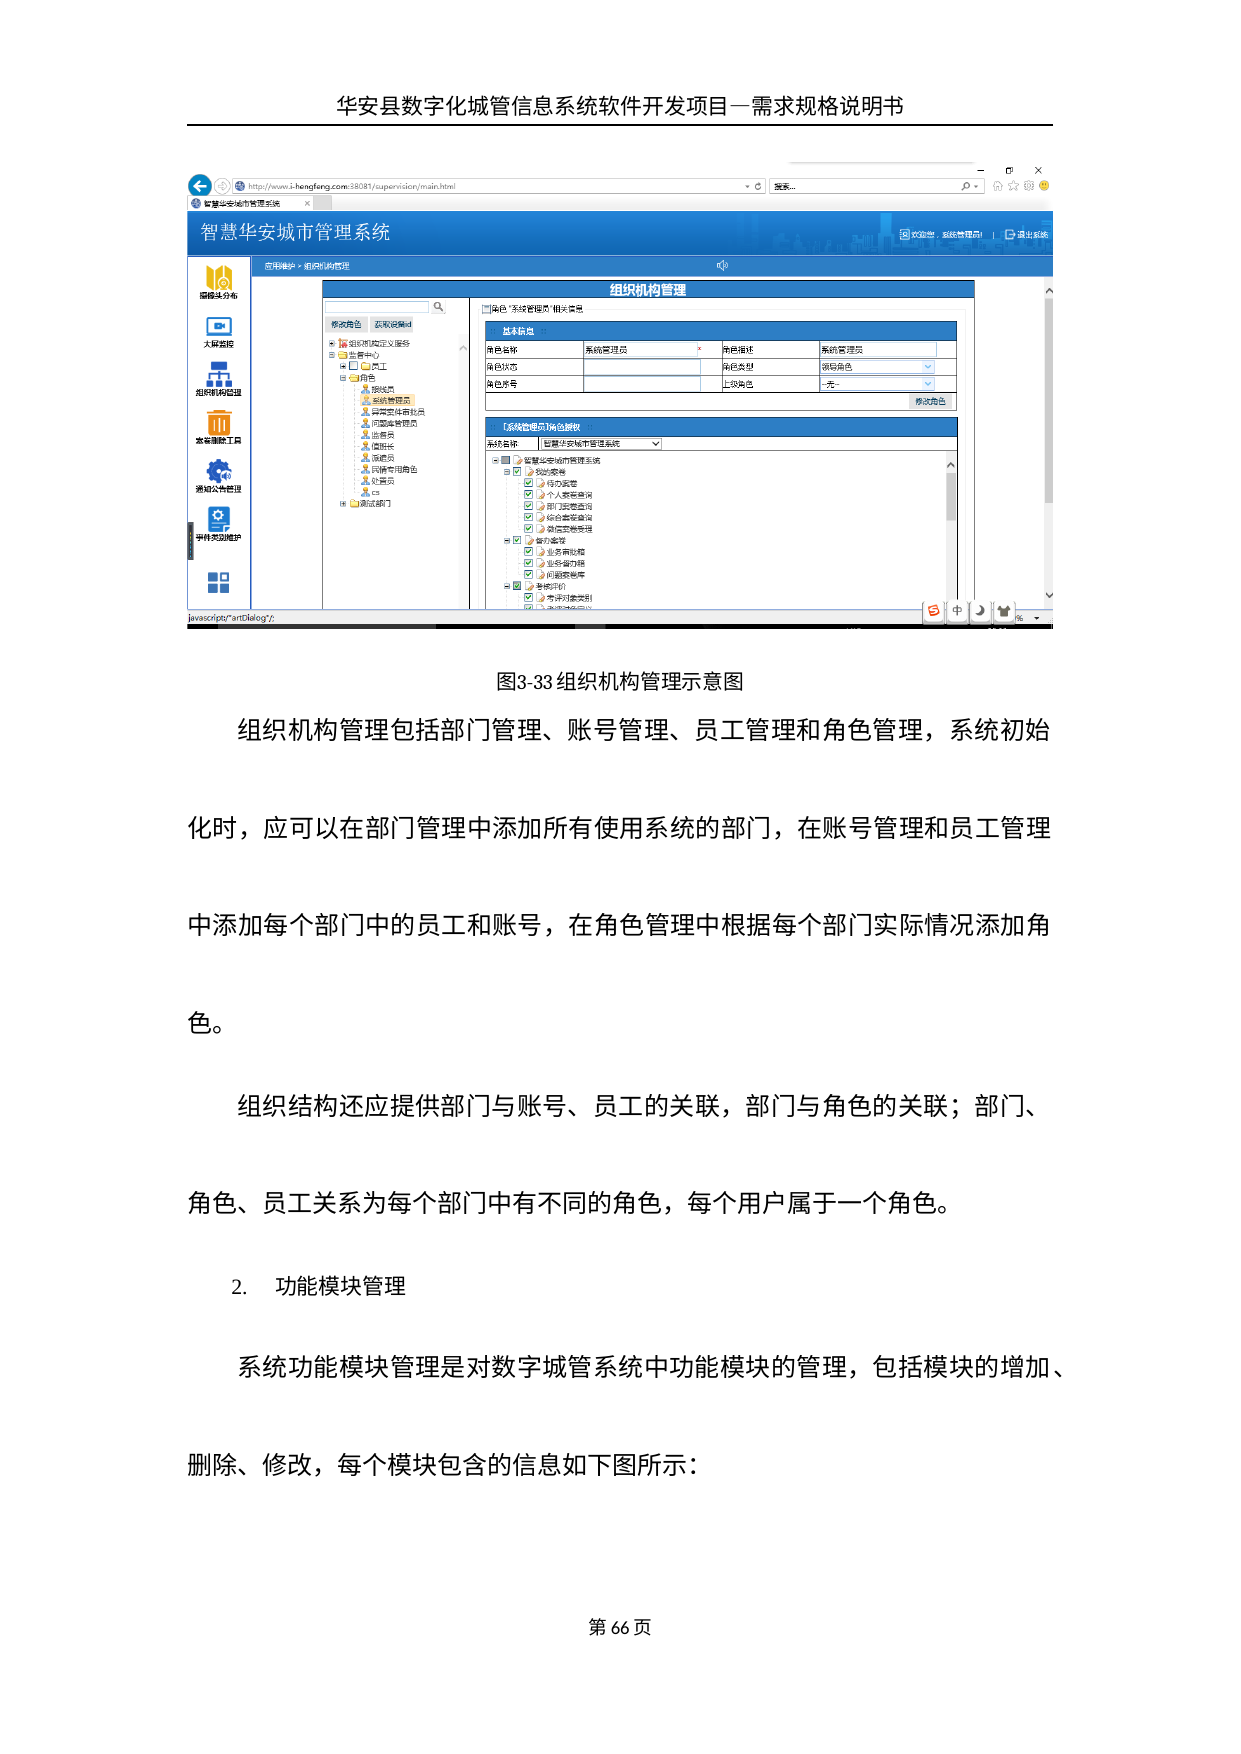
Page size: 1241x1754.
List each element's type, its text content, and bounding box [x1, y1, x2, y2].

text 组织结构还应提供部门与账号、员工的关联，部门与角色的关联；部门、角色、员工关系为每个部门中有不同的角色，每个用户属于一个角色。 [187, 1072, 1053, 1234]
list 功能模块管理 [231, 1269, 1053, 1301]
text 系统功能模块管理是对数字城管系统中功能模块的管理，包括模块的增加、删除、修改，每个模块包含的信息如下图所示： [187, 1333, 1053, 1496]
picture [187, 162, 1053, 629]
text 图3-33组织机构管理示意图 [187, 664, 1053, 696]
text 组织机构管理包括部门管理、账号管理、员工管理和角色管理，系统初始化时，应可以在部门管理中添加所有使用系统的部门，在账号管理和员工管理中添加每个部门中的员工和账号，在角色管理中根据每个部门实际情况添加角色。 [187, 696, 1053, 1054]
